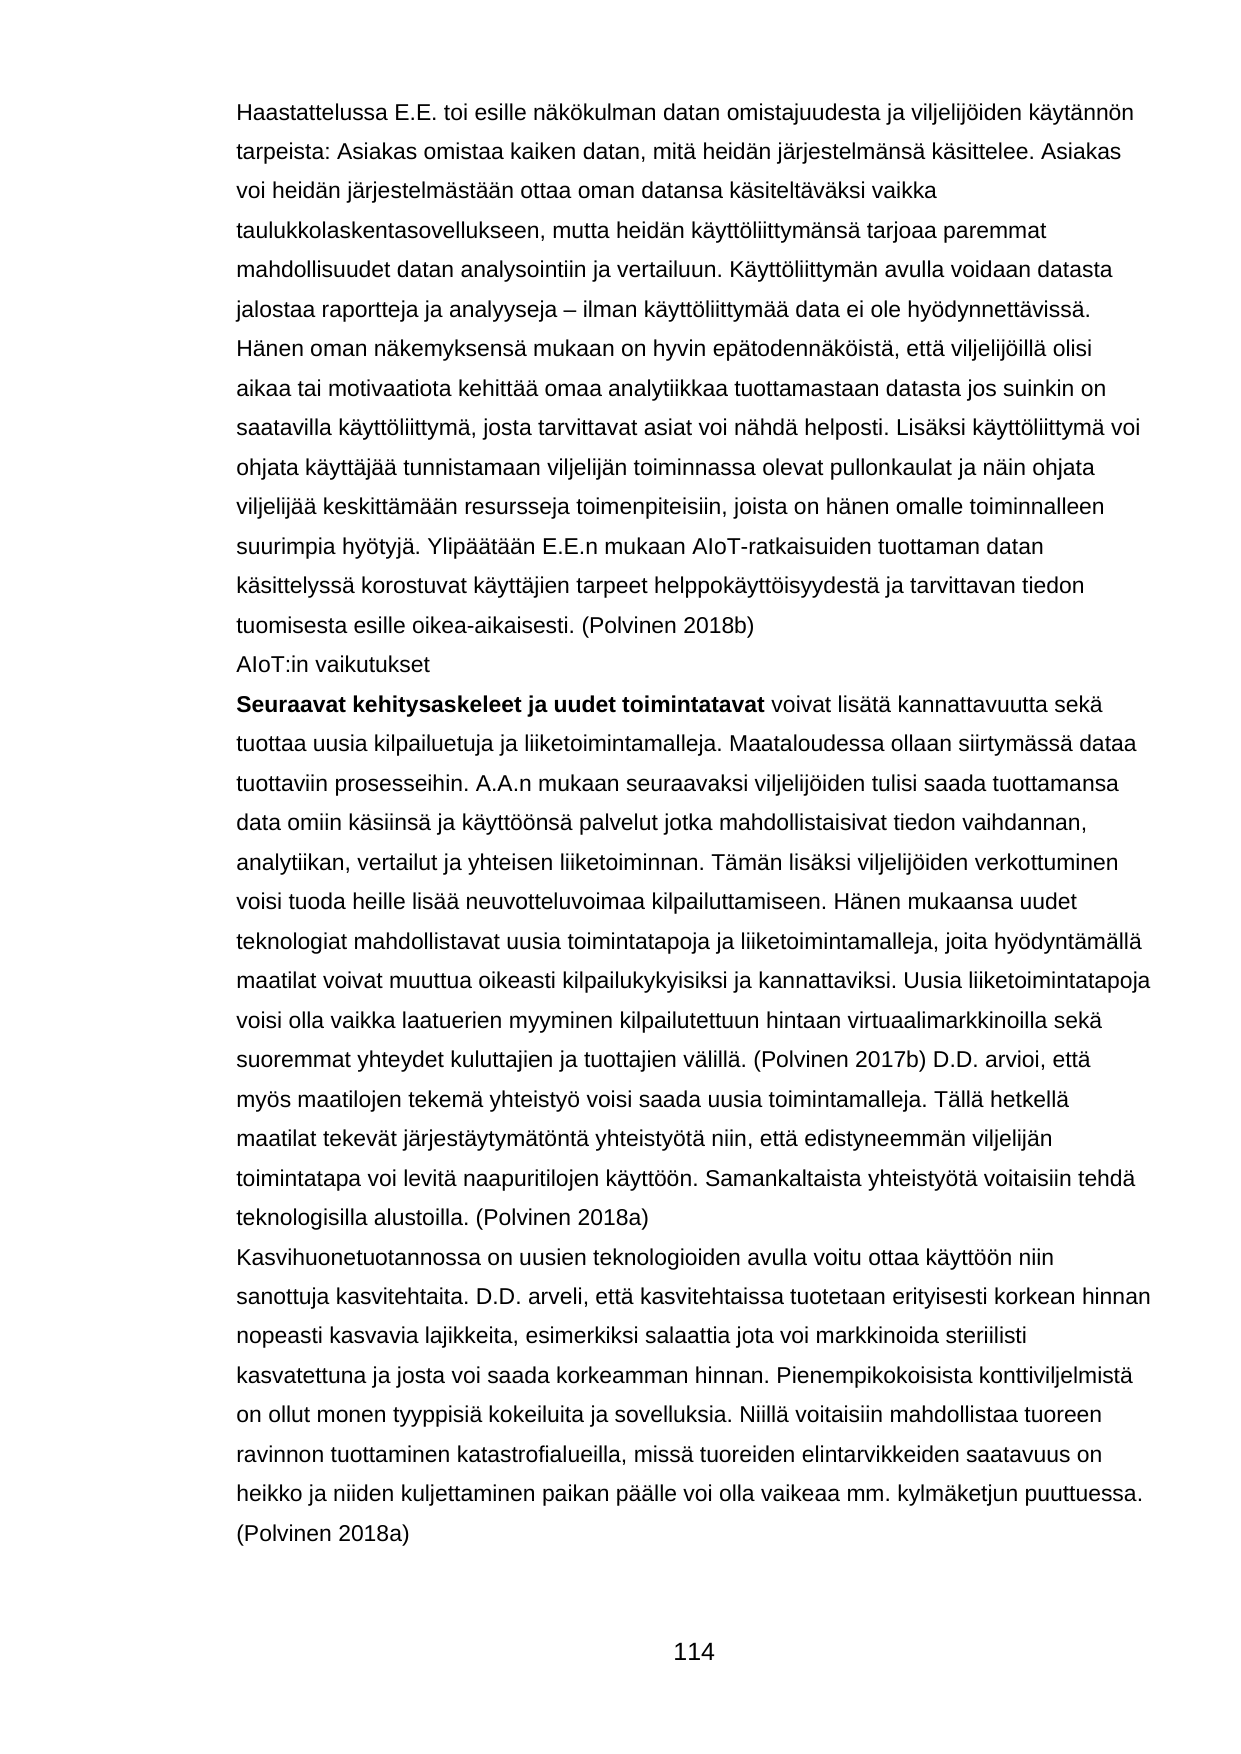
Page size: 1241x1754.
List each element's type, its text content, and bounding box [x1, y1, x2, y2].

text Seuraavat kehitysaskeleet ja uudet toimintatavat voivat lisätä kannattavuutta sekä tuottaa uusia kilpailuetuja ja liiketoimintamalleja. Maataloudessa ollaan siirtymässä dataa tuottaviin prosesseihin. A.A.n mukaan seuraavaksi viljelijöiden tulisi saada tuottamansa data omiin käsiinsä ja käyttöönsä palvelut jotka mahdollistaisivat tiedon vaihdannan, analytiikan, vertailut ja yhteisen liiketoiminnan. Tämän lisäksi viljelijöiden verkottuminen voisi tuoda heille lisää neuvotteluvoimaa kilpailuttamiseen. Hänen mukaansa uudet teknologiat mahdollistavat uusia toimintatapoja ja liiketoimintamalleja, joita hyödyntämällä maatilat voivat muuttua oikeasti kilpailukykyisiksi ja kannattaviksi. Uusia liiketoimintatapoja voisi olla vaikka laatuerien myyminen kilpailutettuun hintaan virtuaalimarkkinoilla sekä suoremmat yhteydet kuluttajien ja tuottajien välillä. (Polvinen 2017b) D.D. arvioi, että myös maatilojen tekemä yhteistyö voisi saada uusia toimintamalleja. Tällä hetkellä maatilat tekevät järjestäytymätöntä yhteistyötä niin, että edistyneemmän viljelijän toimintatapa voi levitä naapuritilojen käyttöön. Samankaltaista yhteistyötä voitaisiin tehdä teknologisilla alustoilla. (Polvinen 2018a) [236, 691, 1152, 1230]
text AIoT:in vaikutukset [236, 651, 1152, 678]
text Haastattelussa E.E. toi esille näkökulman datan omistajuudesta ja viljelijöiden käytännön tarpeista: Asiakas omistaa kaiken datan, mitä heidän järjestelmänsä käsittelee. Asiakas voi heidän järjestelmästään ottaa oman datansa käsiteltäväksi vaikka taulukkolaskentasovellukseen, mutta heidän käyttöliittymänsä tarjoaa paremmat mahdollisuudet datan analysointiin ja vertailuun. Käyttöliittymän avulla voidaan datasta jalostaa raportteja ja analyyseja – ilman käyttöliittymää data ei ole hyödynnettävissä. Hänen oman näkemyksensä mukaan on hyvin epätodennäköistä, että viljelijöillä olisi aikaa tai motivaatiota kehittää omaa analytiikkaa tuottamastaan datasta jos suinkin on saatavilla käyttöliittymä, josta tarvittavat asiat voi nähdä helposti. Lisäksi käyttöliittymä voi ohjata käyttäjää tunnistamaan viljelijän toiminnassa olevat pullonkaulat ja näin ohjata viljelijää keskittämään resursseja toimenpiteisiin, joista on hänen omalle toiminnalleen suurimpia hyötyjä. Ylipäätään E.E.n mukaan AIoT-ratkaisuiden tuottaman datan käsittelyssä korostuvat käyttäjien tarpeet helppokäyttöisyydestä ja tarvittavan tiedon tuomisesta esille oikea-aikaisesti. (Polvinen 2018b) [236, 98, 1152, 638]
text Kasvihuonetuotannossa on uusien teknologioiden avulla voitu ottaa käyttöön niin sanottuja kasvitehtaita. D.D. arveli, että kasvitehtaissa tuotetaan erityisesti korkean hinnan nopeasti kasvavia lajikkeita, esimerkiksi salaattia jota voi markkinoida steriilisti kasvatettuna ja josta voi saada korkeamman hinnan. Pienempikokoisista konttiviljelmistä on ollut monen tyyppisiä kokeiluita ja sovelluksia. Niillä voitaisiin mahdollistaa tuoreen ravinnon tuottaminen katastrofialueilla, missä tuoreiden elintarvikkeiden saatavuus on heikko ja niiden kuljettaminen paikan päälle voi olla vaikeaa mm. kylmäketjun puuttuessa. (Polvinen 2018a) [236, 1243, 1152, 1546]
